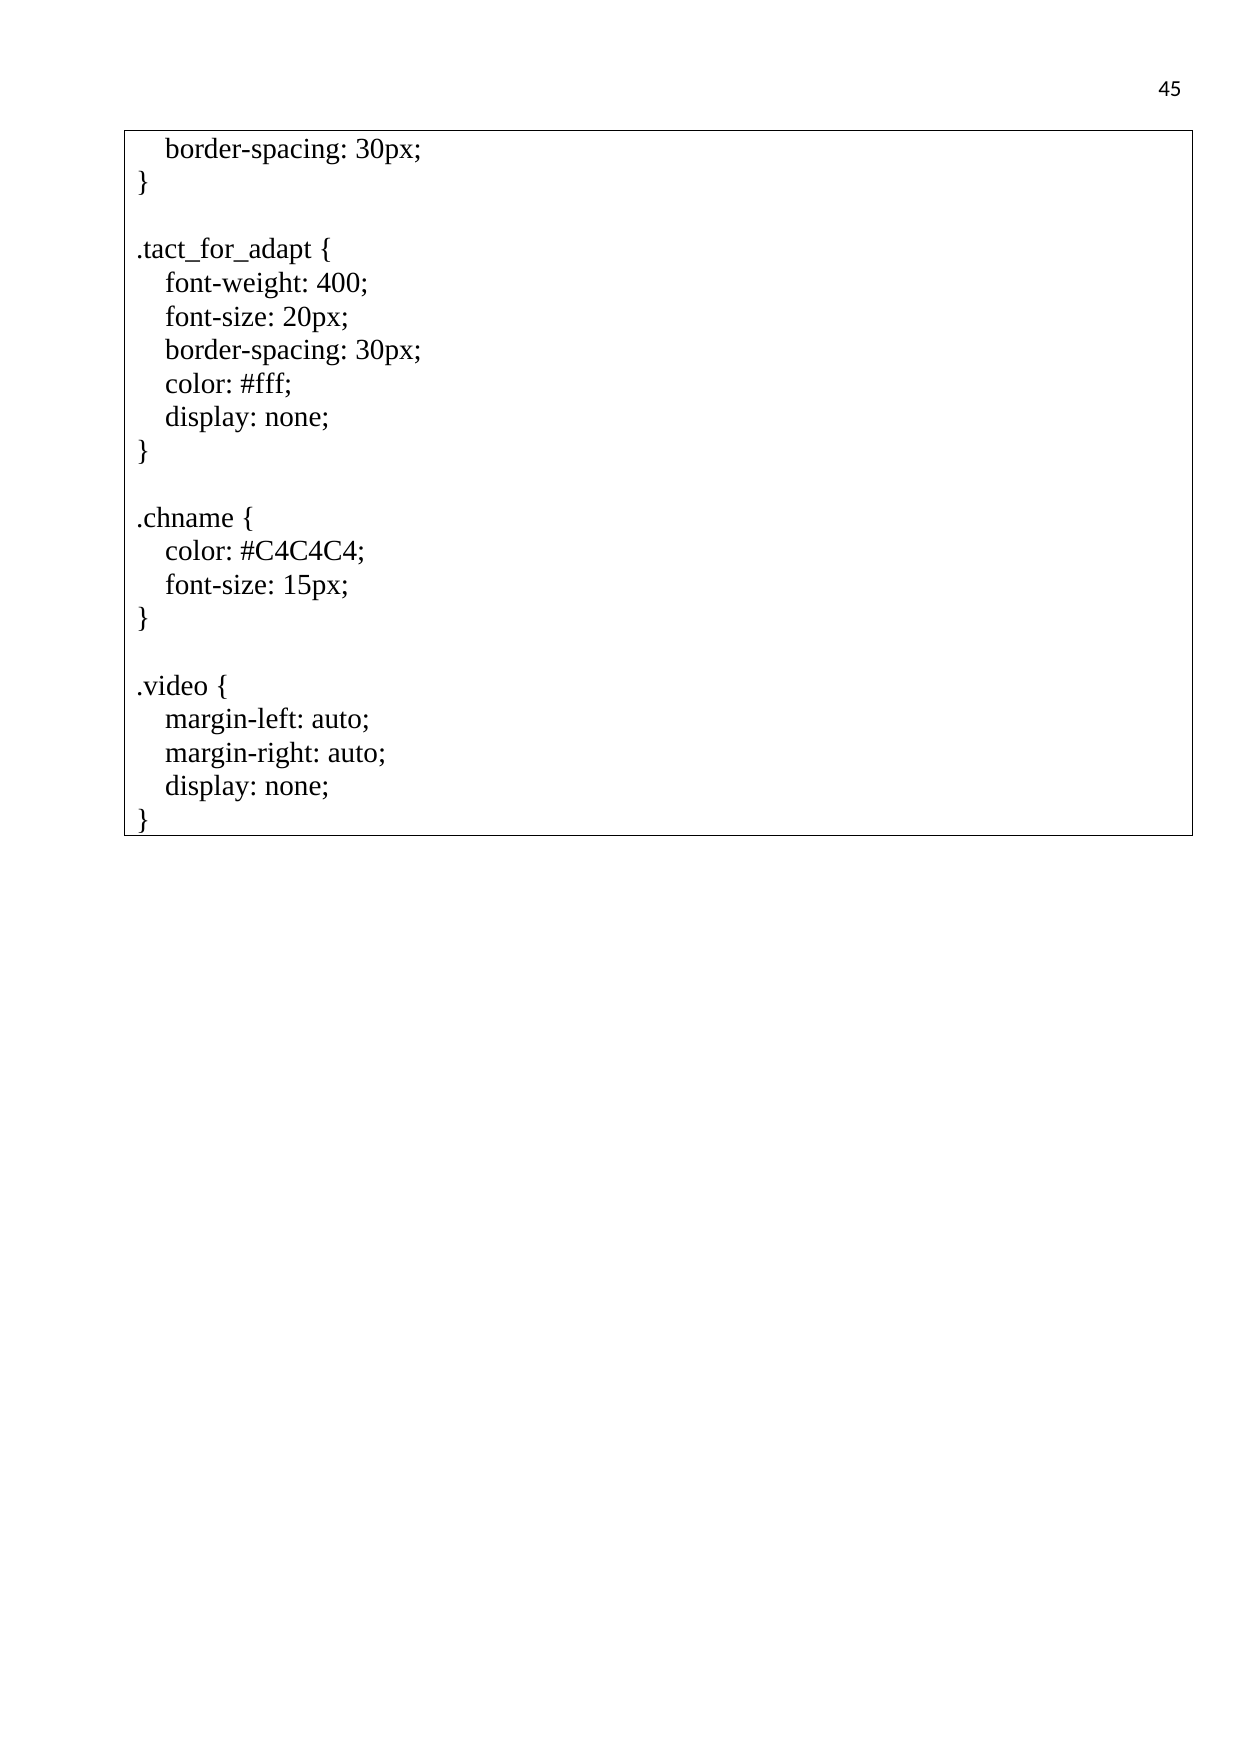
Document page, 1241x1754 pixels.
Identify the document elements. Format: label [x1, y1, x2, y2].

table_header [125, 131, 1192, 835]
